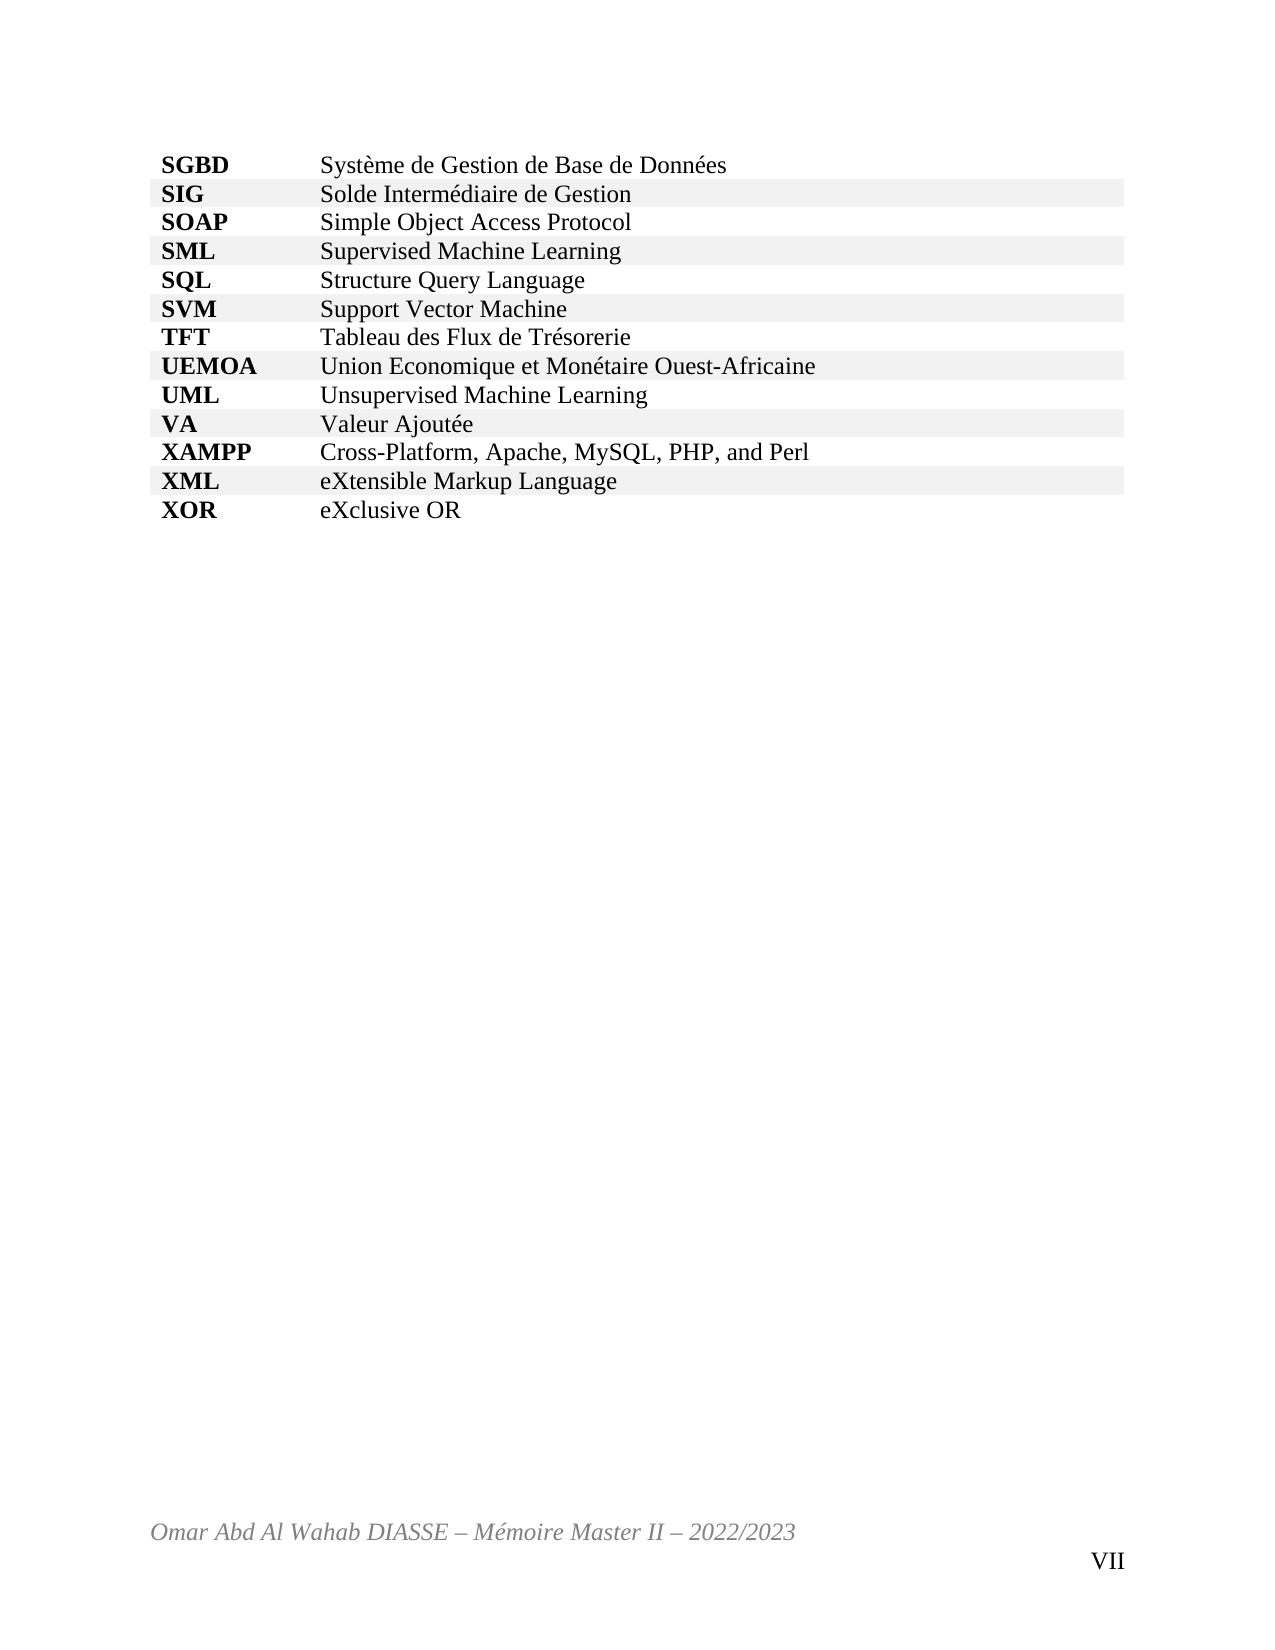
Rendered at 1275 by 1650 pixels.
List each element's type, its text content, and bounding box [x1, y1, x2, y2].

table_cell SGBD [150, 150, 309, 179]
table_cell UEMOA [150, 351, 309, 380]
table_cell UML [150, 380, 309, 409]
table_cell Système de Gestion de Base de Données [309, 150, 1124, 179]
table_cell Supervised Machine Learning [309, 236, 1124, 265]
table_cell SIG [150, 179, 309, 207]
table_cell eXclusive OR [309, 495, 1124, 524]
table_cell Support Vector Machine [309, 294, 1124, 322]
table_cell Unsupervised Machine Learning [309, 380, 1124, 409]
table_cell Solde Intermédiaire de Gestion [309, 179, 1124, 207]
table_cell XAMPP [150, 438, 309, 466]
table_cell Tableau des Flux de Trésorerie [309, 323, 1124, 351]
table_cell eXtensible Markup Language [309, 466, 1124, 495]
table_cell Union Economique et Monétaire Ouest-Africaine [309, 351, 1124, 380]
table_cell SVM [150, 294, 309, 322]
table_cell XOR [150, 495, 309, 524]
table_cell Structure Query Language [309, 265, 1124, 294]
table_cell Simple Object Access Protocol [309, 208, 1124, 236]
table_cell TFT [150, 323, 309, 351]
table_cell SOAP [150, 208, 309, 236]
table_cell Cross-Platform, Apache, MySQL, PHP, and Perl [309, 438, 1124, 466]
table_cell Valeur Ajoutée [309, 409, 1124, 437]
table_cell SQL [150, 265, 309, 294]
table_cell SML [150, 236, 309, 265]
table_cell VA [150, 409, 309, 437]
table_cell XML [150, 466, 309, 495]
